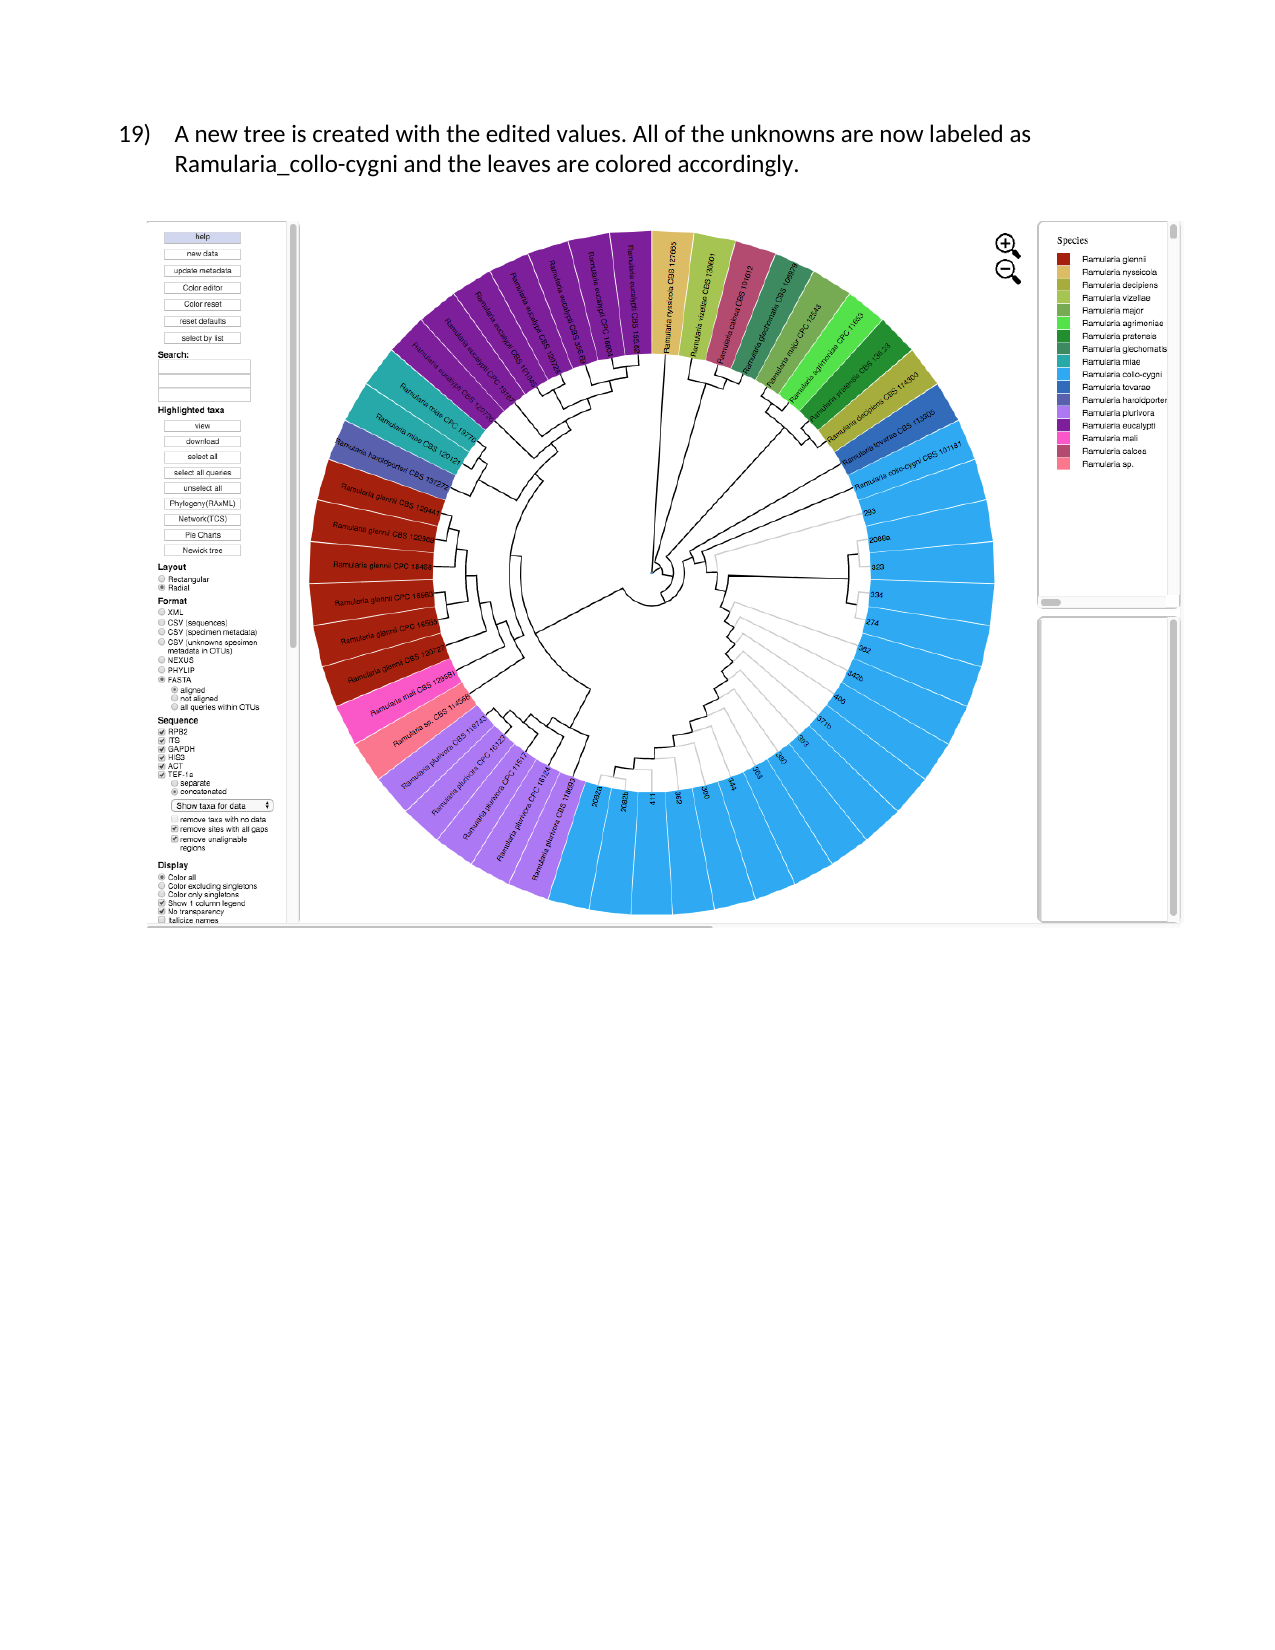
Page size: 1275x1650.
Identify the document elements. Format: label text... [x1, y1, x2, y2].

list A new tree is created with the edited values. All of the unknowns are now labeled as Ramularia_collo-cygni and the leaves are colored accordingly. [118, 118, 1157, 179]
picture [146, 221, 1184, 927]
